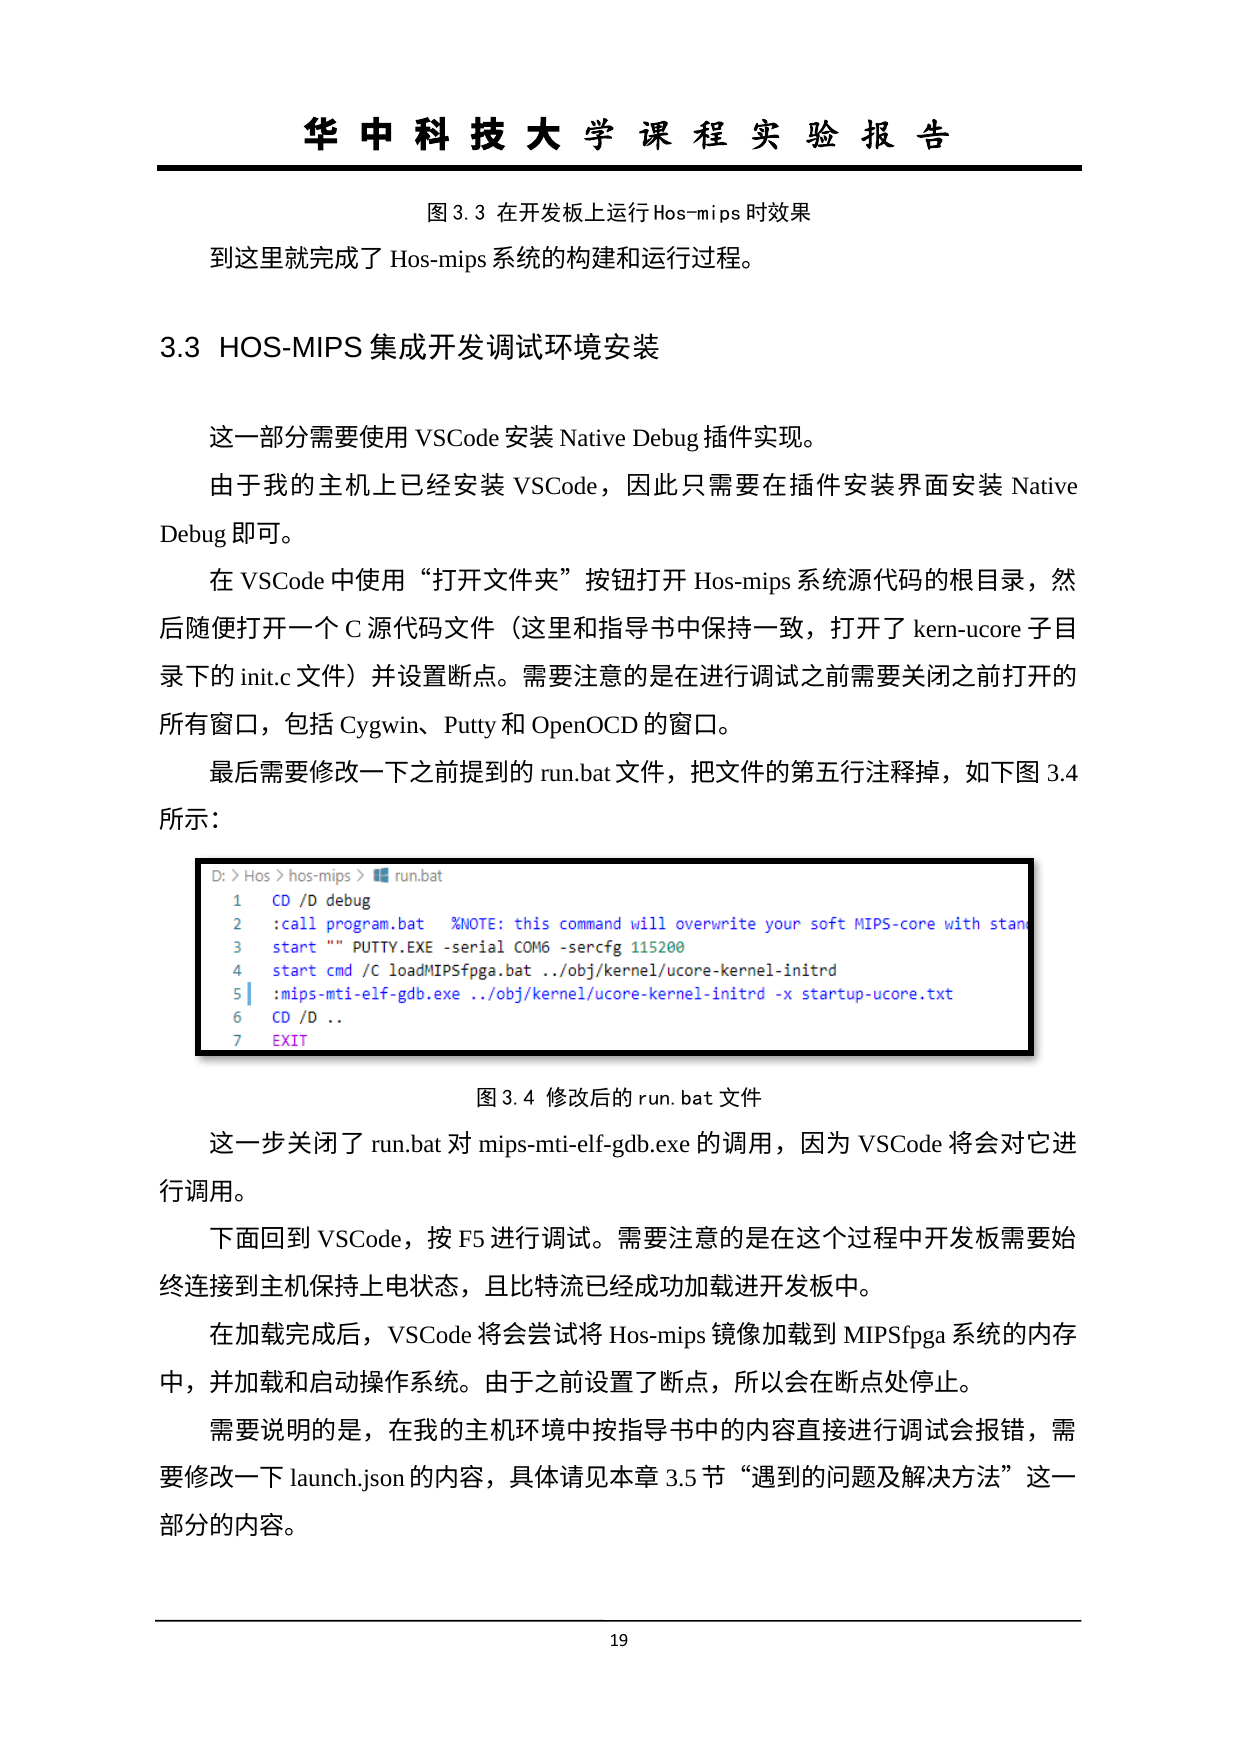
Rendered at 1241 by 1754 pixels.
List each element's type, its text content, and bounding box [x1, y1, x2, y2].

text 由于我的主机上已经安装VSCode，因此只需要在插件安装界面安装Native Debug即可。 [159, 459, 1078, 555]
text 图3.3 在开发板上运行Hos-mips时效果 [159, 198, 1078, 223]
text 在VSCode中使用“打开文件夹”按钮打开Hos-mips系统源代码的根目录，然后随便打开一个C源代码文件（这里和指导书中保持一致，打开了kern-ucore子目录下的init.c文件）并设置断点。需要注意的是在进行调试之前需要关闭之前打开的所有窗口，包括Cygwin、Putty和OpenOCD的窗口。 [159, 555, 1078, 746]
text 这一步关闭了run.bat对mips-mti-elf-gdb.exe的调用，因为VSCode将会对它进行调用。 [159, 1117, 1078, 1213]
subtitle HOS-MIPS集成开发调试环境安装 [159, 328, 1078, 364]
text 需要说明的是，在我的主机环境中按指导书中的内容直接进行调试会报错，需要修改一下launch.json的内容，具体请见本章3.5节“遇到的问题及解决方法”这一部分的内容。 [159, 1404, 1078, 1548]
text 到这里就完成了Hos-mips系统的构建和运行过程。 [159, 233, 1078, 281]
text 在加载完成后，VSCode将会尝试将Hos-mips镜像加载到MIPSfpga系统的内存中，并加载和启动操作系统。由于之前设置了断点，所以会在断点处停止。 [159, 1309, 1078, 1404]
text 最后需要修改一下之前提到的run.bat文件，把文件的第五行注释掉，如下图3.4所示： [159, 746, 1078, 842]
text 下面回到VSCode，按F5进行调试。需要注意的是在这个过程中开发板需要始终连接到主机保持上电状态，且比特流已经成功加载进开发板中。 [159, 1213, 1078, 1309]
text 这一部分需要使用VSCode安装Native Debug插件实现。 [159, 412, 1078, 459]
text 图3.4 修改后的run.bat文件 [159, 1083, 1078, 1108]
picture [201, 864, 1028, 1050]
